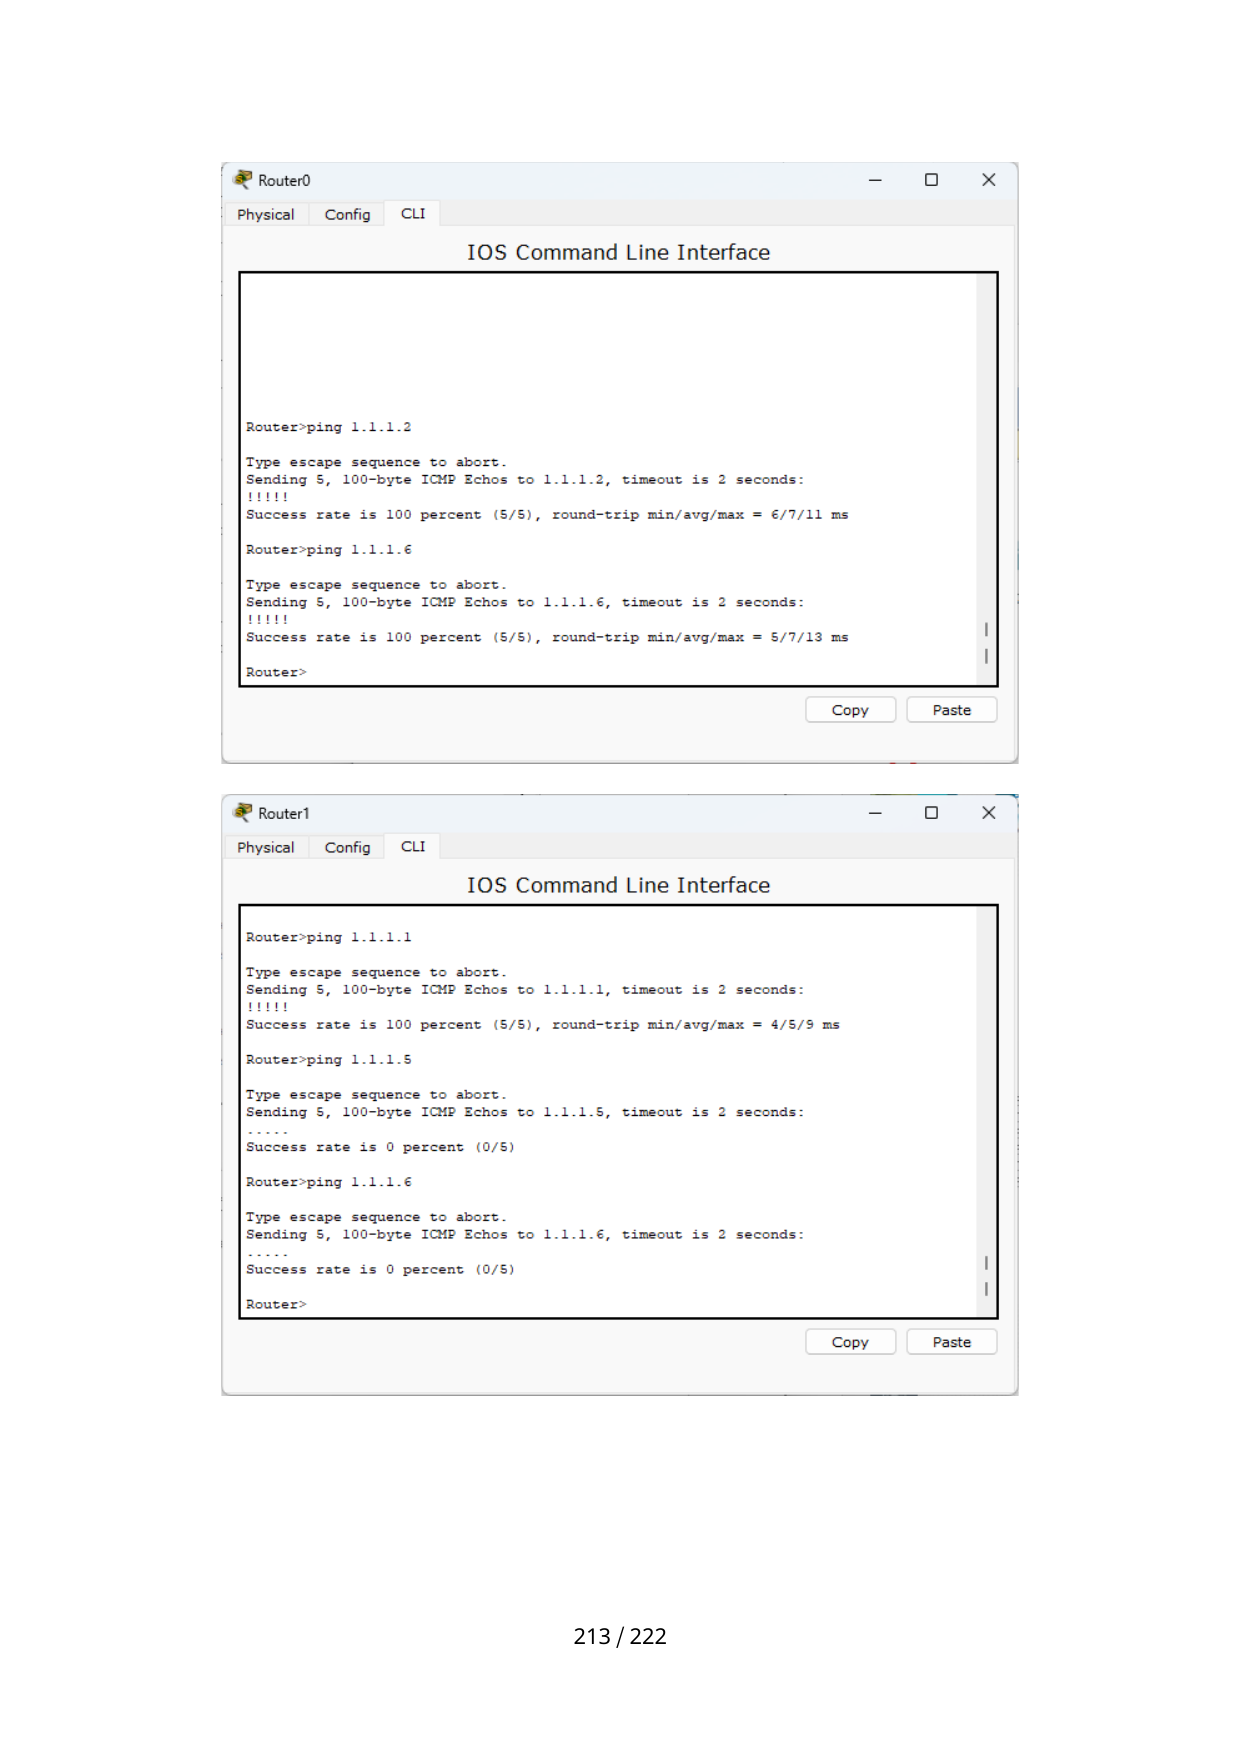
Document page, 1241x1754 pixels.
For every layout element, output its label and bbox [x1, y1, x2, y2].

picture [221, 794, 1019, 1396]
picture [221, 162, 1019, 764]
